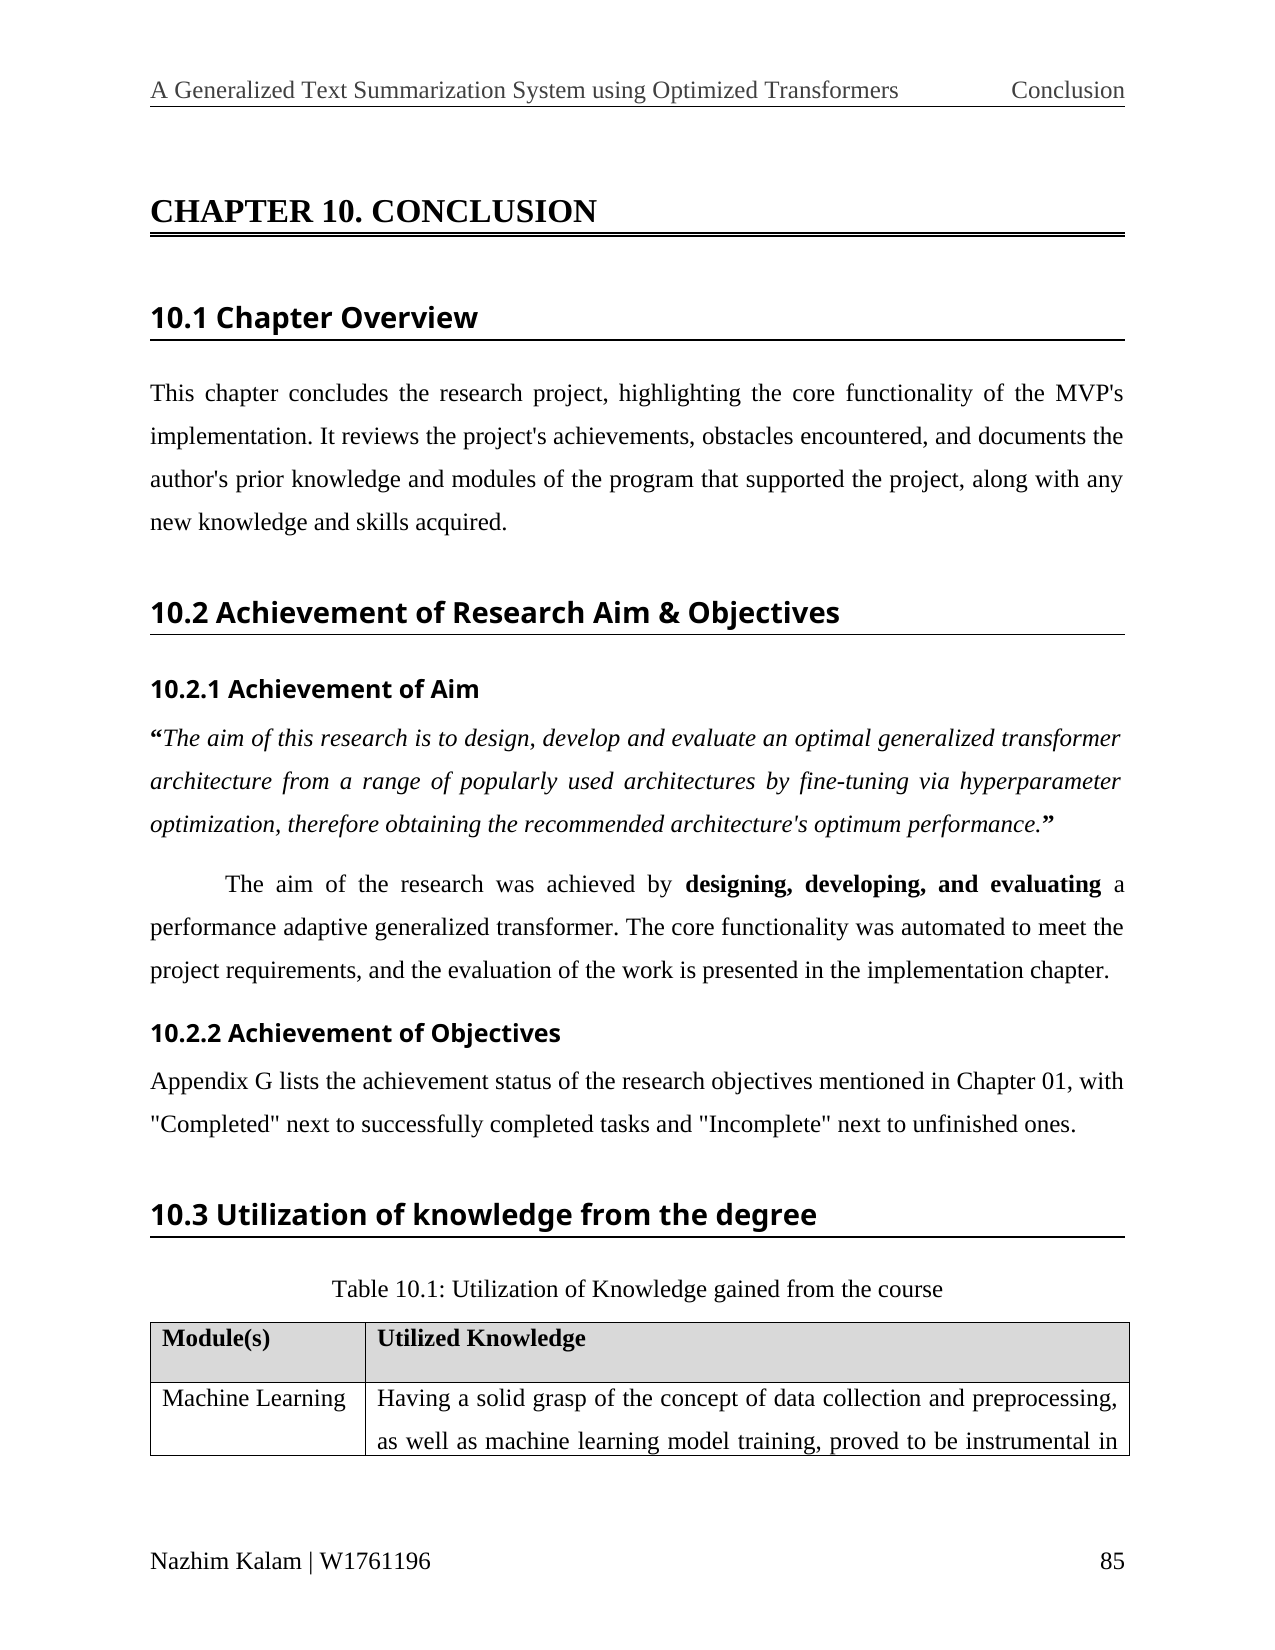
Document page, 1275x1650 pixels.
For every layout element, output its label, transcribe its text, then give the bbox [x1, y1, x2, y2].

subtitle 10.1 Chapter Overview [150, 298, 1125, 339]
text “The aim of this research is to design, develop and evaluate an optimal generalized transformer architecture from a range of popularly used architectures by fine-tuning via hyperparameter optimization, therefore obtaining the recommended architecture's optimum performance.” [150, 723, 1125, 838]
table_cell Machine Learning [151, 1383, 365, 1455]
subtitle 10.2.2 Achievement of Objectives [150, 1015, 1125, 1049]
subtitle CHAPTER 10. CONCLUSION [150, 192, 1125, 232]
text Table 10.1: Utilization of Knowledge gained from the course [150, 1274, 1125, 1303]
table_header Utilized Knowledge [366, 1323, 1129, 1382]
text This chapter concludes the research project, highlighting the core functionality of the MVP's implementation. It reviews the project's achievements, obstacles encountered, and documents the author's prior knowledge and modules of the program that supported the project, along with any new knowledge and skills acquired. [150, 378, 1125, 536]
table_header Module(s) [151, 1323, 365, 1382]
text The aim of the research was achieved by designing, developing, and evaluating a performance adaptive generalized transformer. The core functionality was automated to meet the project requirements, and the evaluation of the work is presented in the implementation chapter. [150, 869, 1125, 984]
text Appendix G lists the achievement status of the research objectives mentioned in Chapter 01, with "Completed" next to successfully completed tasks and "Incomplete" next to unfinished ones. [150, 1066, 1125, 1138]
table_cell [366, 1383, 1129, 1455]
subtitle 10.2.1 Achievement of Aim [150, 672, 1125, 706]
subtitle 10.3 Utilization of knowledge from the degree [150, 1194, 1125, 1236]
subtitle 10.2 Achievement of Research Aim & Objectives [150, 592, 1125, 634]
